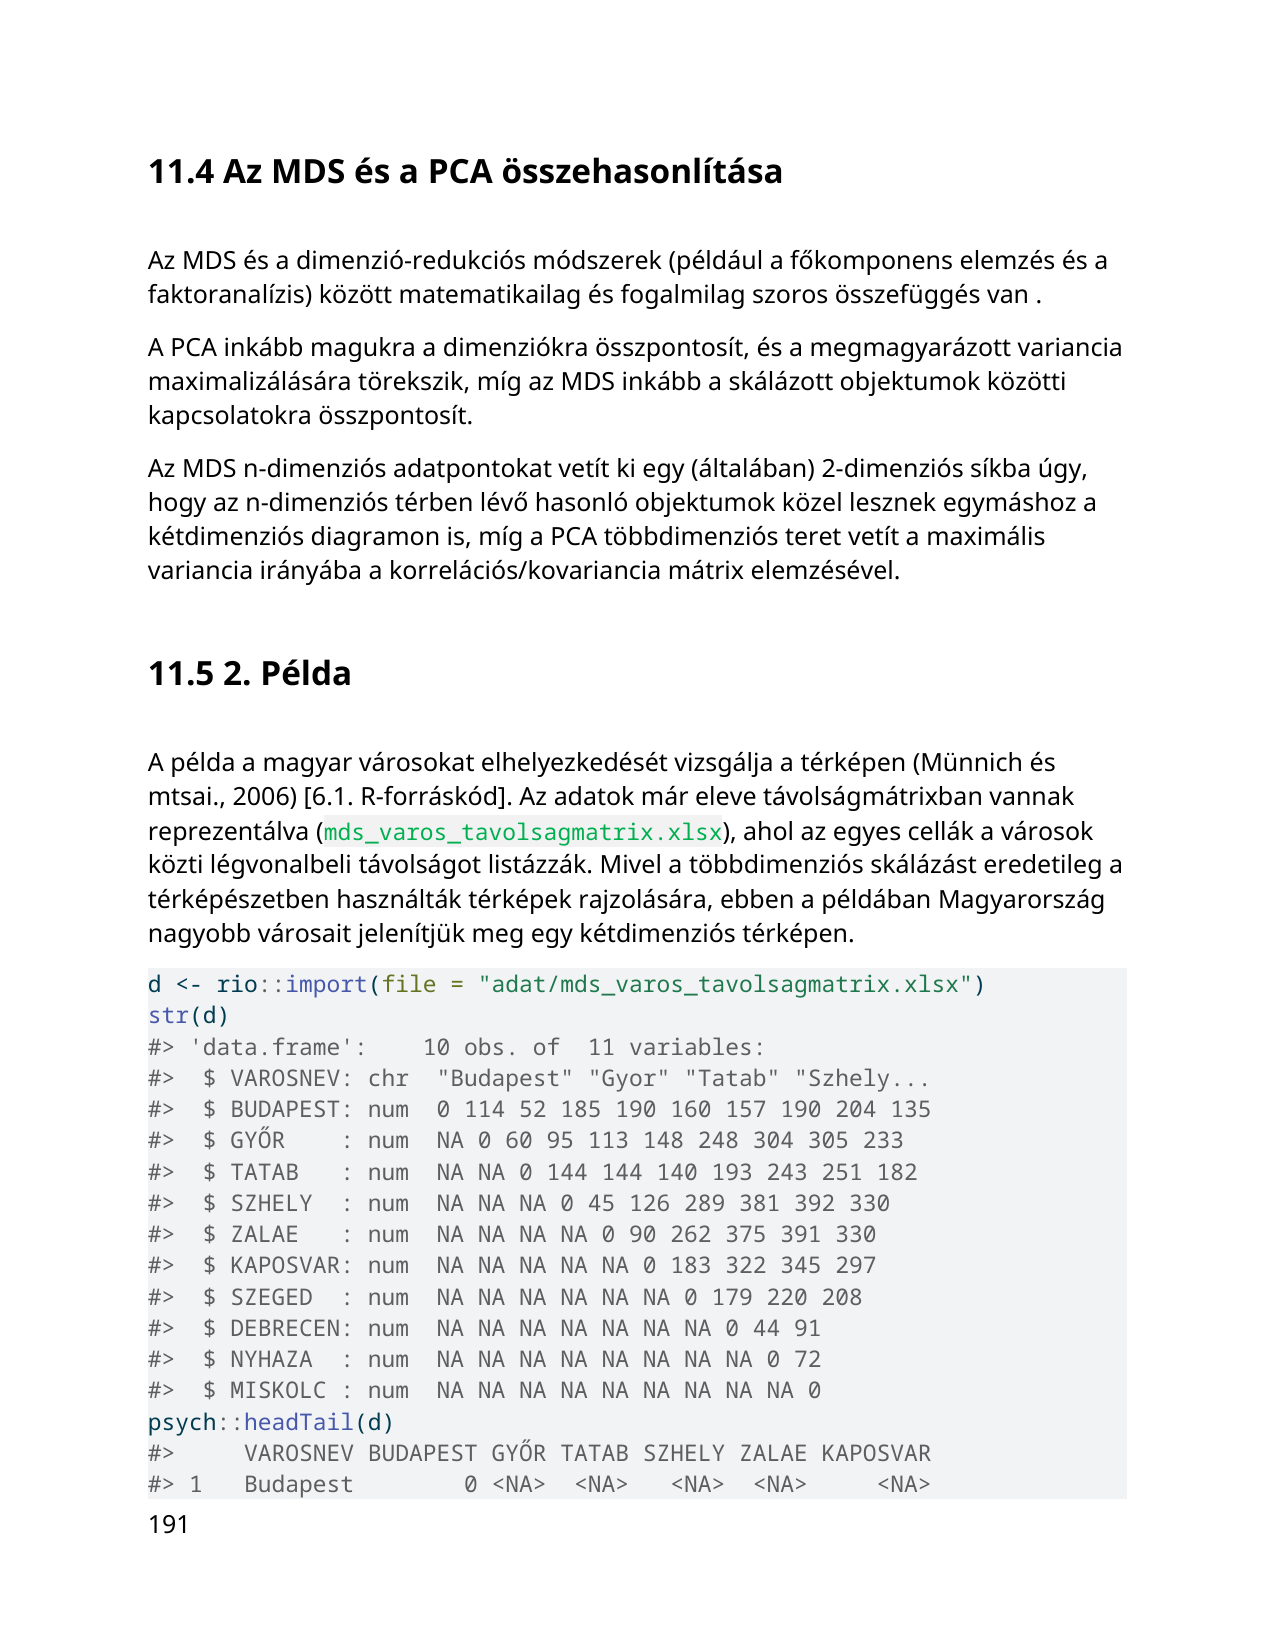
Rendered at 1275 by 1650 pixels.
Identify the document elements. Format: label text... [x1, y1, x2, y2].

text Az MDS és a dimenzió-redukciós módszerek (például a főkomponens elemzés és a faktoranalízis) között matematikailag és fogalmilag szoros összefüggés van . [148, 243, 1127, 311]
text A PCA inkább magukra a dimenziókra összpontosít, és a megmagyarázott variancia maximalizálására törekszik, míg az MDS inkább a skálázott objektumok közötti kapcsolatokra összpontosít. [148, 330, 1127, 432]
text A példa a magyar városokat elhelyezkedését vizsgálja a térképen (Münnich és mtsai., 2006) [6.1. R-forráskód]. Az adatok már eleve távolságmátrixban vannak reprezentálva (mds_varos_tavolsagmatrix.xlsx), ahol az egyes cellák a városok közti légvonalbeli távolságot listázzák. Mivel a többdimenziós skálázást eredetileg a térképészetben használták térképek rajzolására, ebben a példában Magyarország nagyobb városait jelenítjük meg egy kétdimenziós térképen. [148, 745, 1127, 949]
subtitle 11.4 Az MDS és a PCA összehasonlítása [148, 148, 1127, 193]
subtitle 11.5 2. Példa [148, 649, 1127, 695]
text Az MDS n-dimenziós adatpontokat vetít ki egy (általában) 2-dimenziós síkba úgy, hogy az n-dimenziós térben lévő hasonló objektumok közel lesznek egymáshoz a kétdimenziós diagramon is, míg a PCA többdimenziós teret vetít a maximális variancia irányába a korrelációs/kovariancia mátrix elemzésével. [148, 451, 1127, 587]
